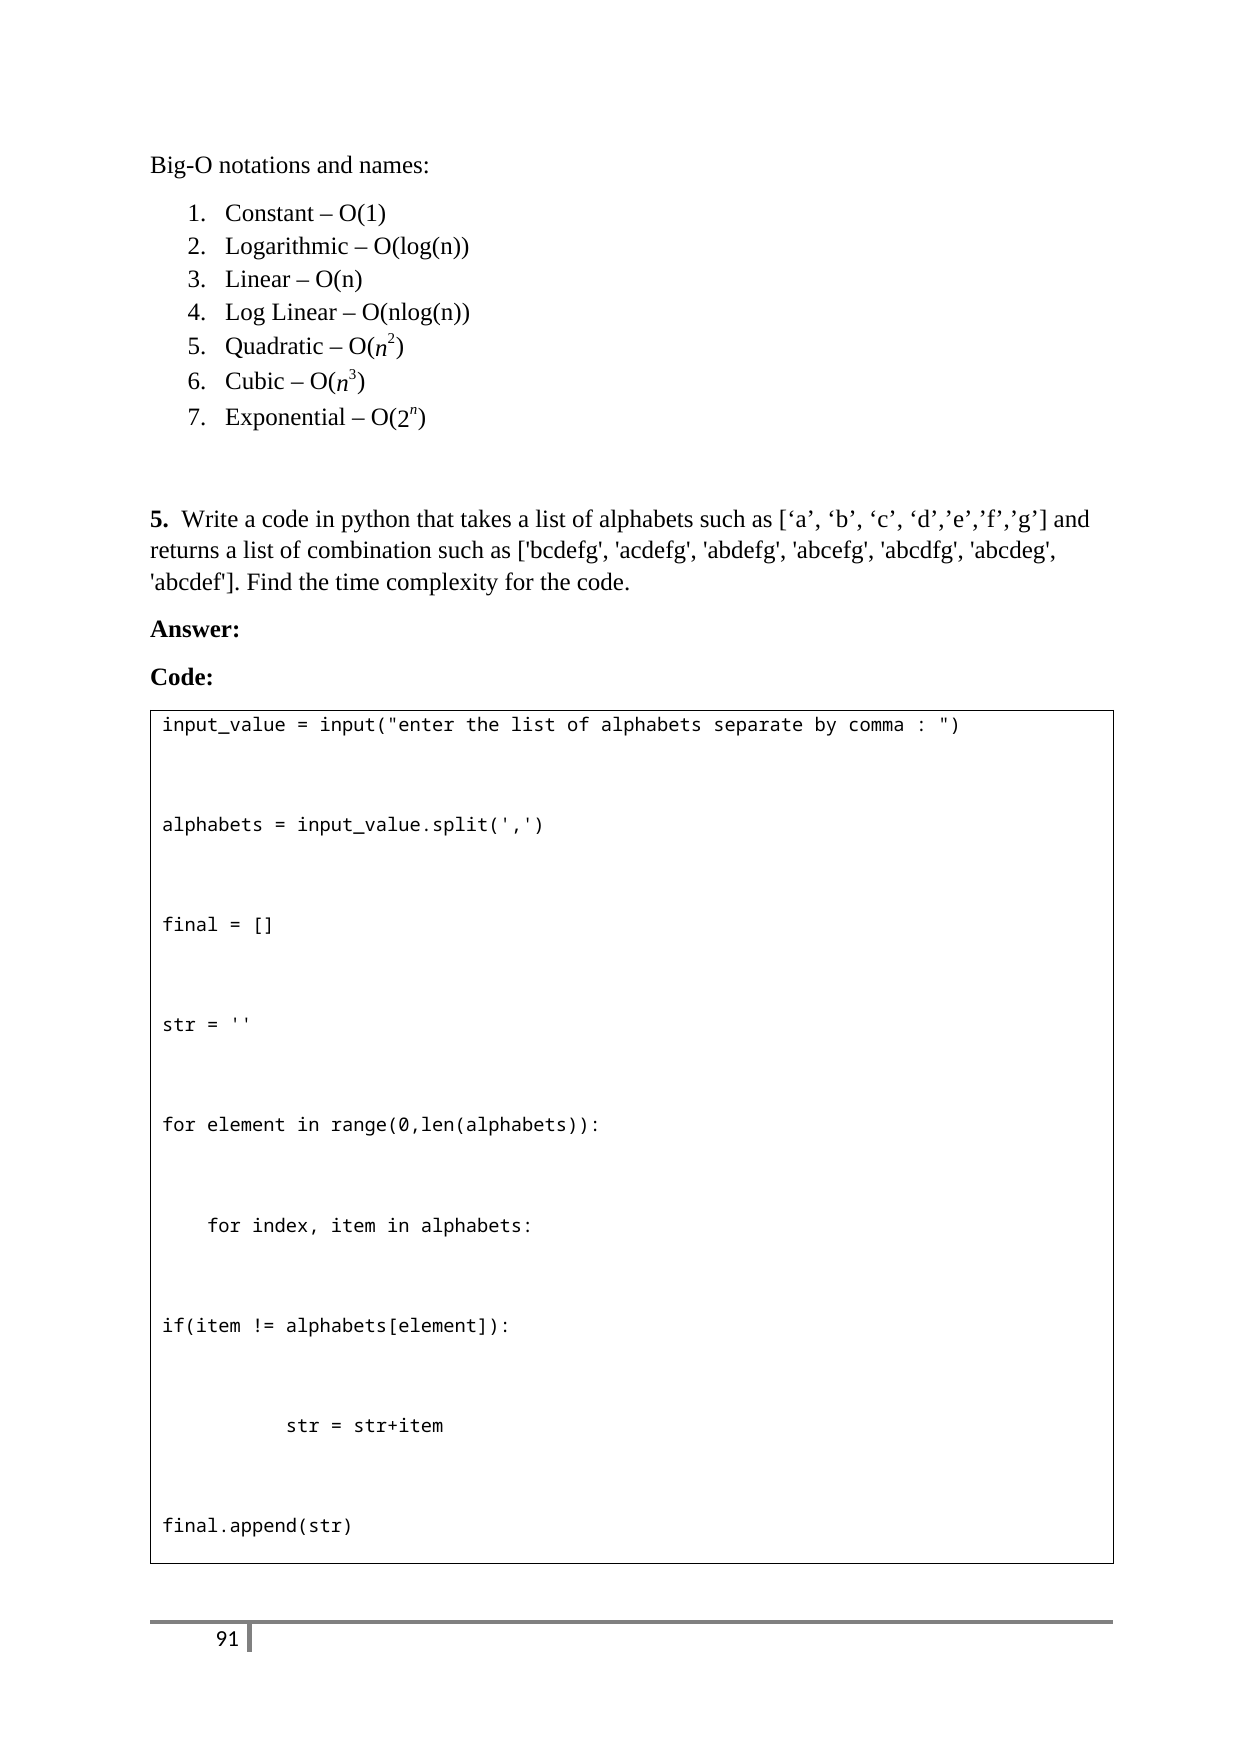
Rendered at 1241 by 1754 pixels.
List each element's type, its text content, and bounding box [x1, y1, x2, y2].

list Cubic – O() [187, 365, 1090, 396]
list Exponential – O() [187, 401, 1090, 432]
list Log Linear – O(nlog(n)) [187, 297, 1090, 326]
text Big-O notations and names: [150, 150, 1090, 179]
text 5. Write a code in python that takes a list of alphabets such as [‘a’, ‘b’, ‘c’, ‘d’,’e’,’f’,’g’] and returns a list of combination such as ['bcdefg', 'acdefg', 'abdefg', 'abcefg', 'abcdfg', 'abcdeg', 'abcdef']. Find the time complexity for the code. [150, 504, 1090, 595]
text Answer: [150, 614, 1090, 643]
text Code: [150, 662, 1090, 691]
list Linear – O(n) [187, 264, 1090, 292]
list Constant – O(1) [187, 198, 1090, 226]
list Logarithmic – O(log(n)) [187, 231, 1090, 259]
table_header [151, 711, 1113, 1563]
list Quadratic – O() [187, 330, 1090, 361]
